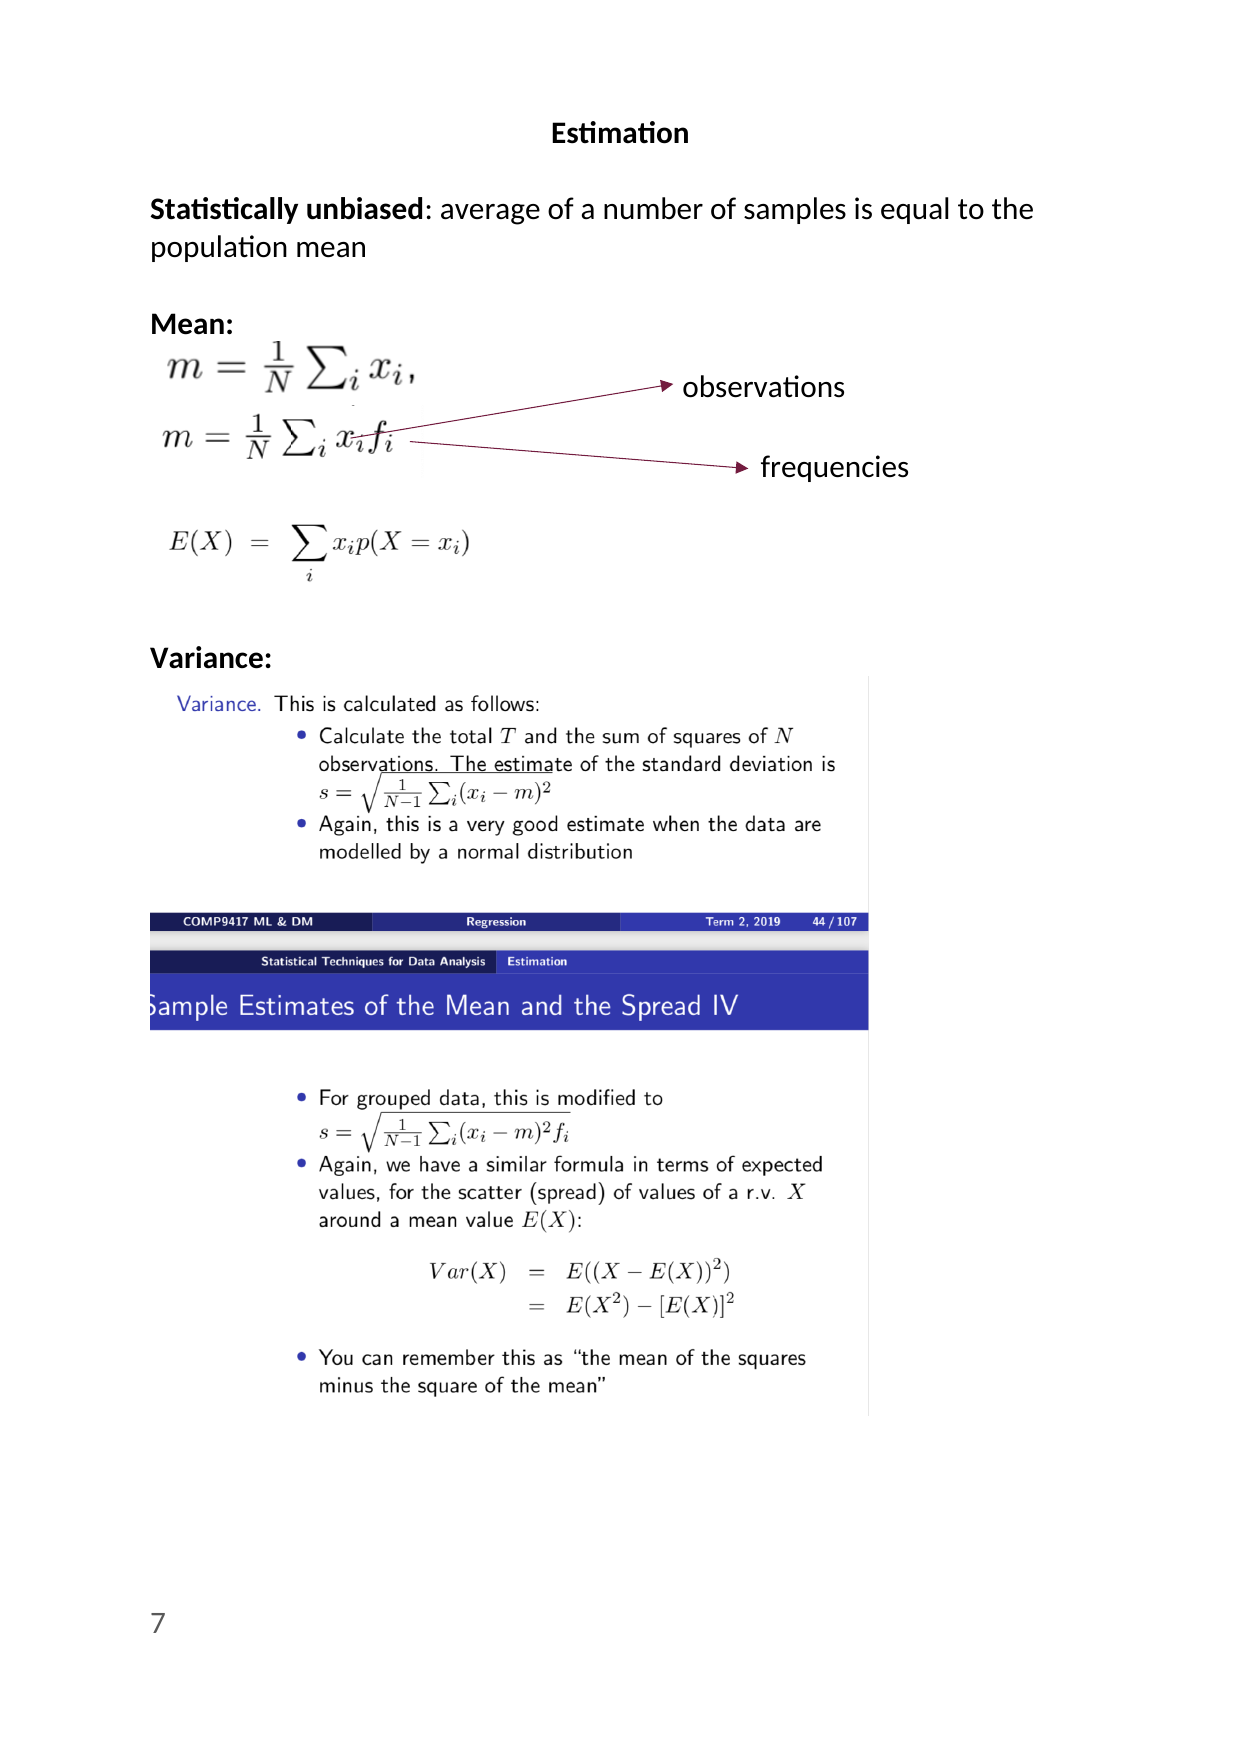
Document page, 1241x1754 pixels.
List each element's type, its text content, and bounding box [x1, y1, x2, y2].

text Estimation [150, 113, 1090, 151]
picture [150, 676, 869, 1416]
picture [150, 505, 496, 592]
picture [150, 341, 424, 398]
text Variance: [150, 600, 1090, 676]
text Statistically unbiased: average of a number of samples is equal to the population mean [150, 189, 1090, 266]
text Mean: [150, 304, 1090, 342]
picture [150, 405, 424, 478]
